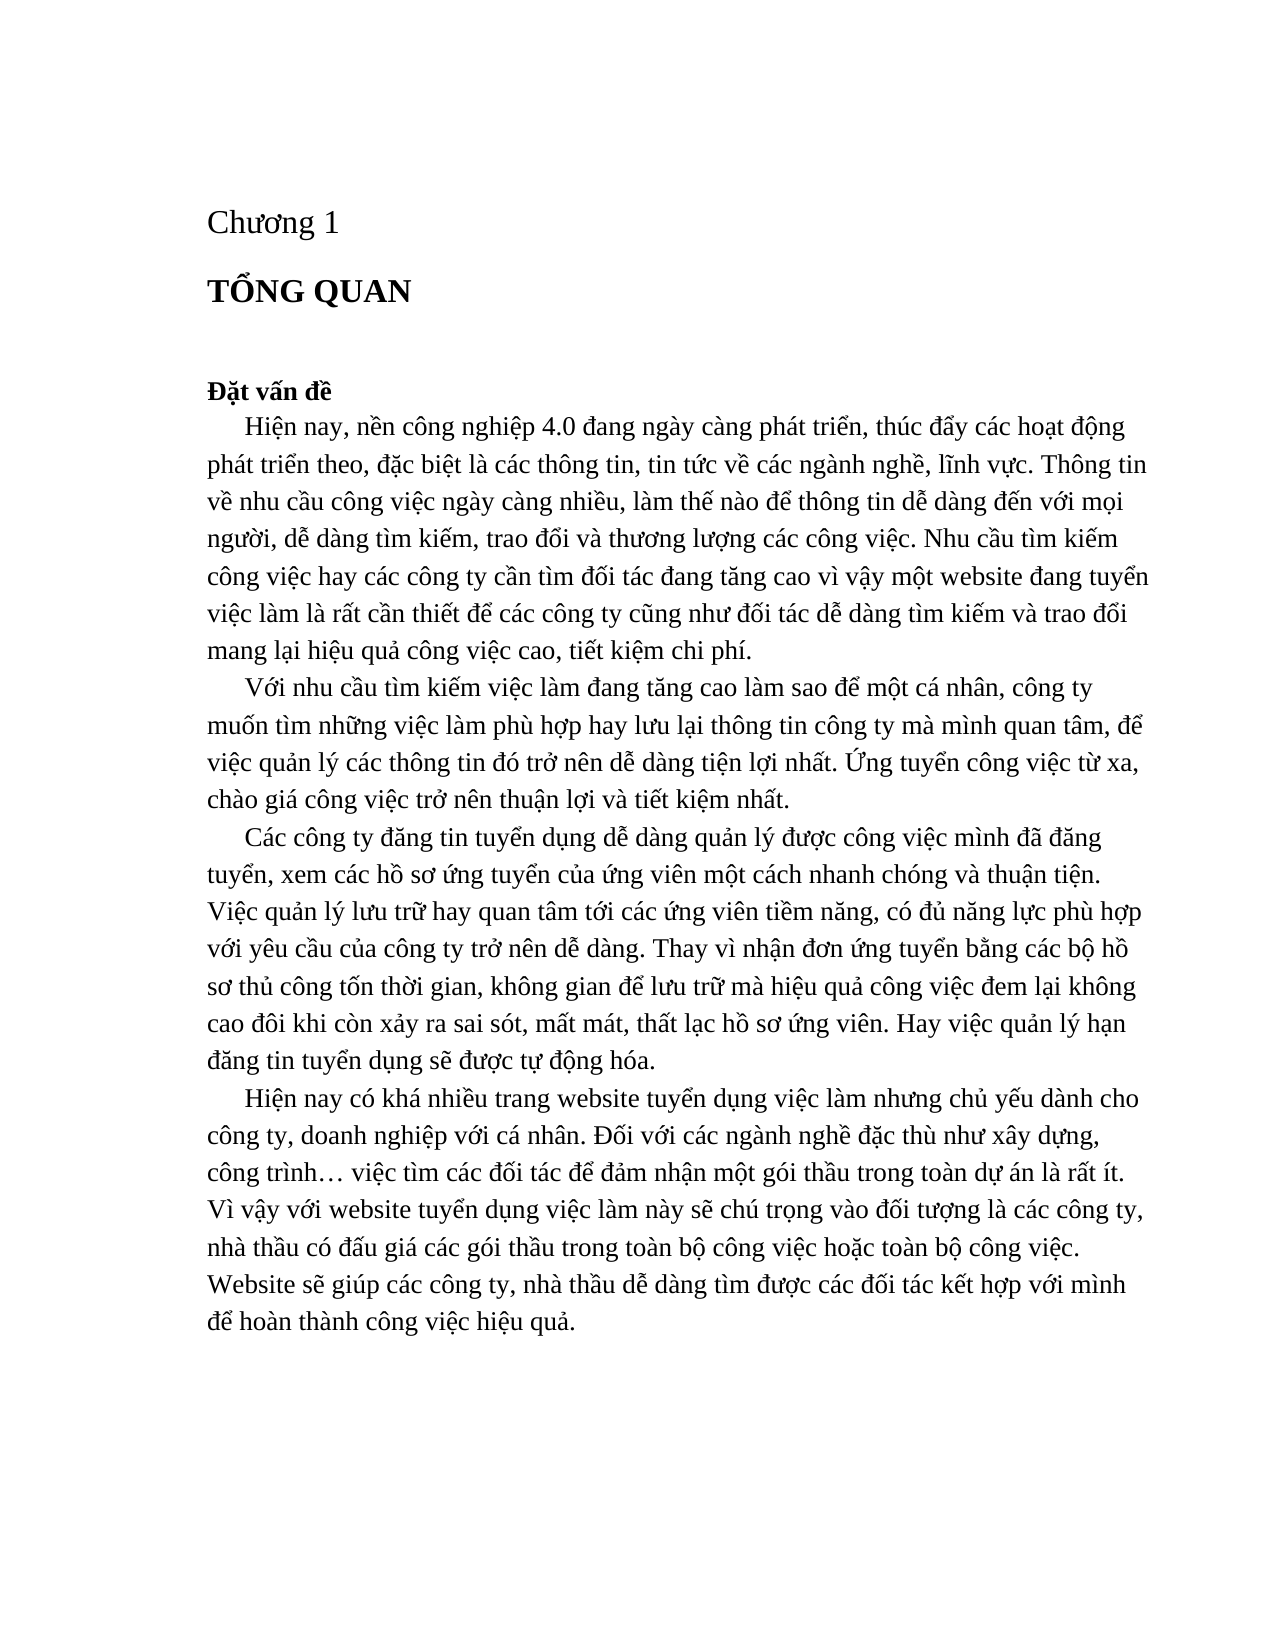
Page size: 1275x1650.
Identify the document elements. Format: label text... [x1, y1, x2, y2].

subtitle TỔNG QUAN [207, 271, 1157, 309]
text Hiện nay có khá nhiều trang website tuyển dụng việc làm nhưng chủ yếu dành cho công ty, doanh nghiệp với cá nhân. Đối với các ngành nghề đặc thù như xây dựng, công trình… việc tìm các đối tác để đảm nhận một gói thầu trong toàn dự án là rất ít. Vì vậy với website tuyển dụng việc làm này sẽ chú trọng vào đối tượng là các công ty, nhà thầu có đấu giá các gói thầu trong toàn bộ công việc hoặc toàn bộ công việc. Website sẽ giúp các công ty, nhà thầu dễ dàng tìm được các đối tác kết hợp với mình để hoàn thành công việc hiệu quả. [207, 1082, 1157, 1337]
text Với nhu cầu tìm kiếm việc làm đang tăng cao làm sao để một cá nhân, công ty muốn tìm những việc làm phù hợp hay lưu lại thông tin công ty mà mình quan tâm, để việc quản lý các thông tin đó trở nên dễ dàng tiện lợi nhất. Ứng tuyển công việc từ xa, chào giá công việc trở nên thuận lợi và tiết kiệm nhất. [207, 671, 1157, 814]
subtitle Đặt vấn đề [207, 375, 1157, 406]
text Hiện nay, nền công nghiệp 4.0 đang ngày càng phát triển, thúc đẩy các hoạt động phát triển theo, đặc biệt là các thông tin, tin tức về các ngành nghề, lĩnh vực. Thông tin về nhu cầu công việc ngày càng nhiều, làm thế nào để thông tin dễ dàng đến với mọi người, dễ dàng tìm kiếm, trao đổi và thương lượng các công việc. Nhu cầu tìm kiếm công việc hay các công ty cần tìm đối tác đang tăng cao vì vậy một website đang tuyển việc làm là rất cần thiết để các công ty cũng như đối tác dễ dàng tìm kiếm và trao đổi mang lại hiệu quả công việc cao, tiết kiệm chi phí. [207, 410, 1157, 665]
text Các công ty đăng tin tuyển dụng dễ dàng quản lý được công việc mình đã đăng tuyển, xem các hồ sơ ứng tuyển của ứng viên một cách nhanh chóng và thuận tiện. Việc quản lý lưu trữ hay quan tâm tới các ứng viên tiềm năng, có đủ năng lực phù hợp với yêu cầu của công ty trở nên dễ dàng. Thay vì nhận đơn ứng tuyển bằng các bộ hồ sơ thủ công tốn thời gian, không gian để lưu trữ mà hiệu quả công việc đem lại không cao đôi khi còn xảy ra sai sót, mất mát, thất lạc hồ sơ ứng viên. Hay việc quản lý hạn đăng tin tuyển dụng sẽ được tự động hóa. [207, 821, 1157, 1076]
